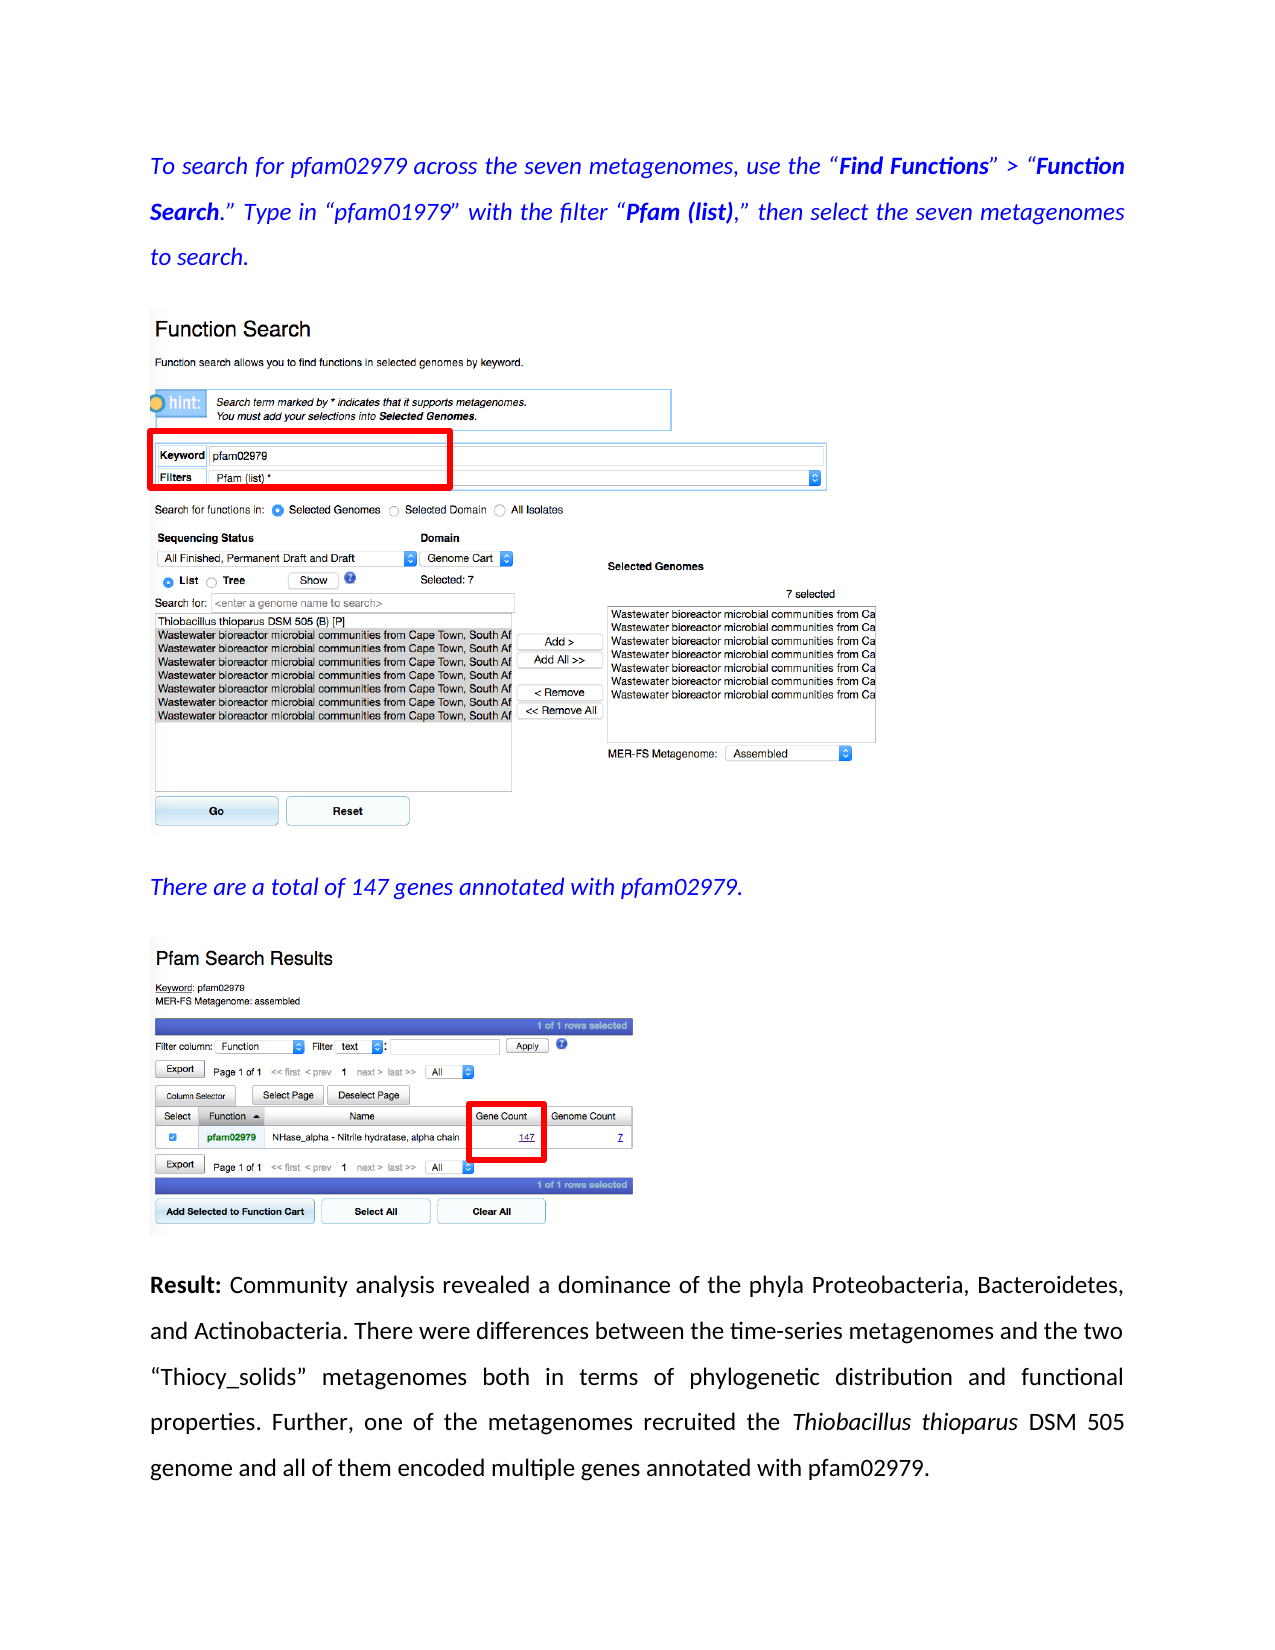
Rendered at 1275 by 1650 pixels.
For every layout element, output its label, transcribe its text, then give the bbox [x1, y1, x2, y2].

picture [150, 937, 638, 1235]
picture [153, 434, 447, 484]
text There are a total of 147 genes annotated with pfam02979. [150, 871, 1125, 901]
text To search for pfam02979 across the seven metagenomes, use the “Find Functions” > “Function Search.” Type in “pfam01979” with the filter “Pfam (list),” then select the seven metagenomes to search. [150, 150, 1125, 272]
picture [150, 308, 882, 837]
text Result: Community analysis revealed a dominance of the phyla Proteobacteria, Bacteroidetes, and Actinobacteria. There were differences between the time-series metagenomes and the two “Thiocy_solids” metagenomes both in terms of phylogenetic distribution and functional properties. Further, one of the metagenomes recruited the Thiobacillus thioparus DSM 505 genome and all of them encoded multiple genes annotated with pfam02979. [150, 1269, 1125, 1483]
